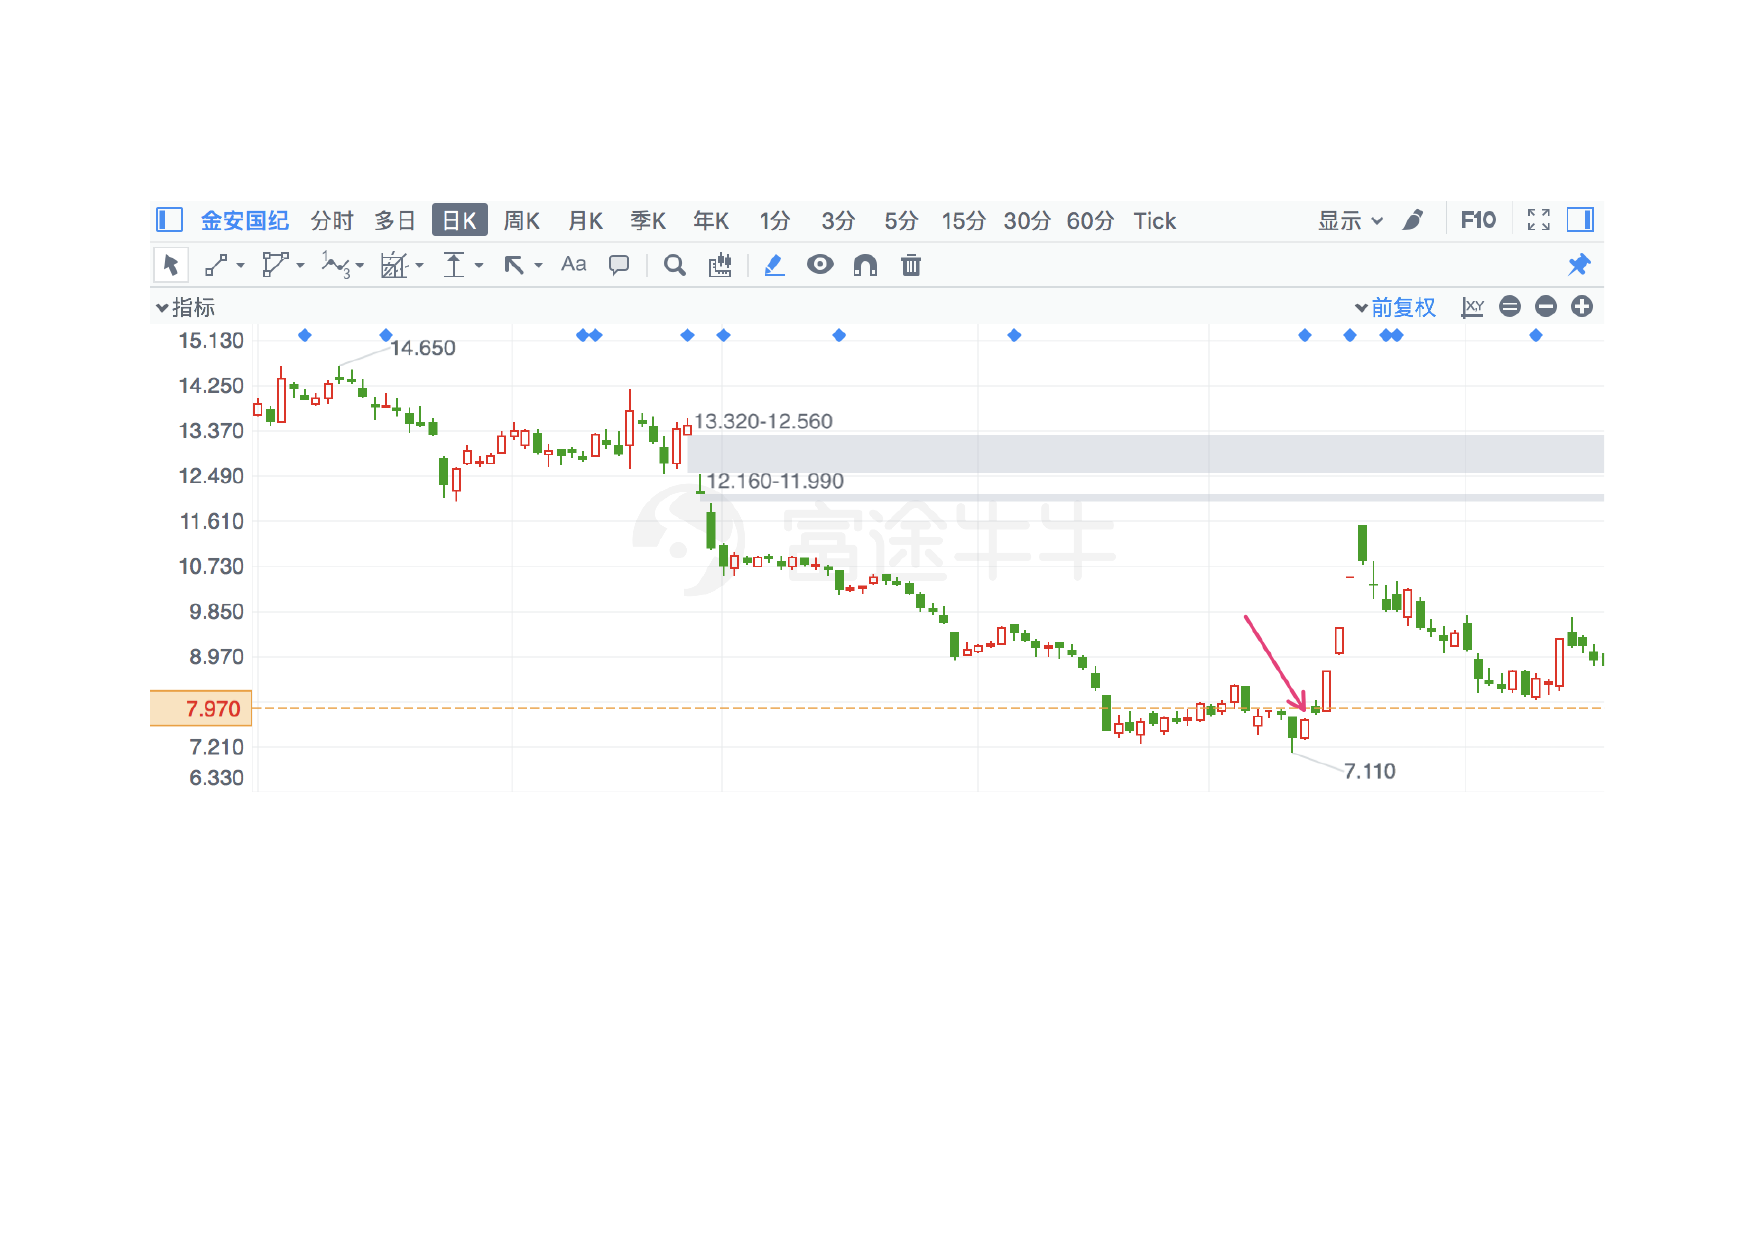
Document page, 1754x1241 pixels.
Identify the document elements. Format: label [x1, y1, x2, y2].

picture [150, 201, 1605, 792]
